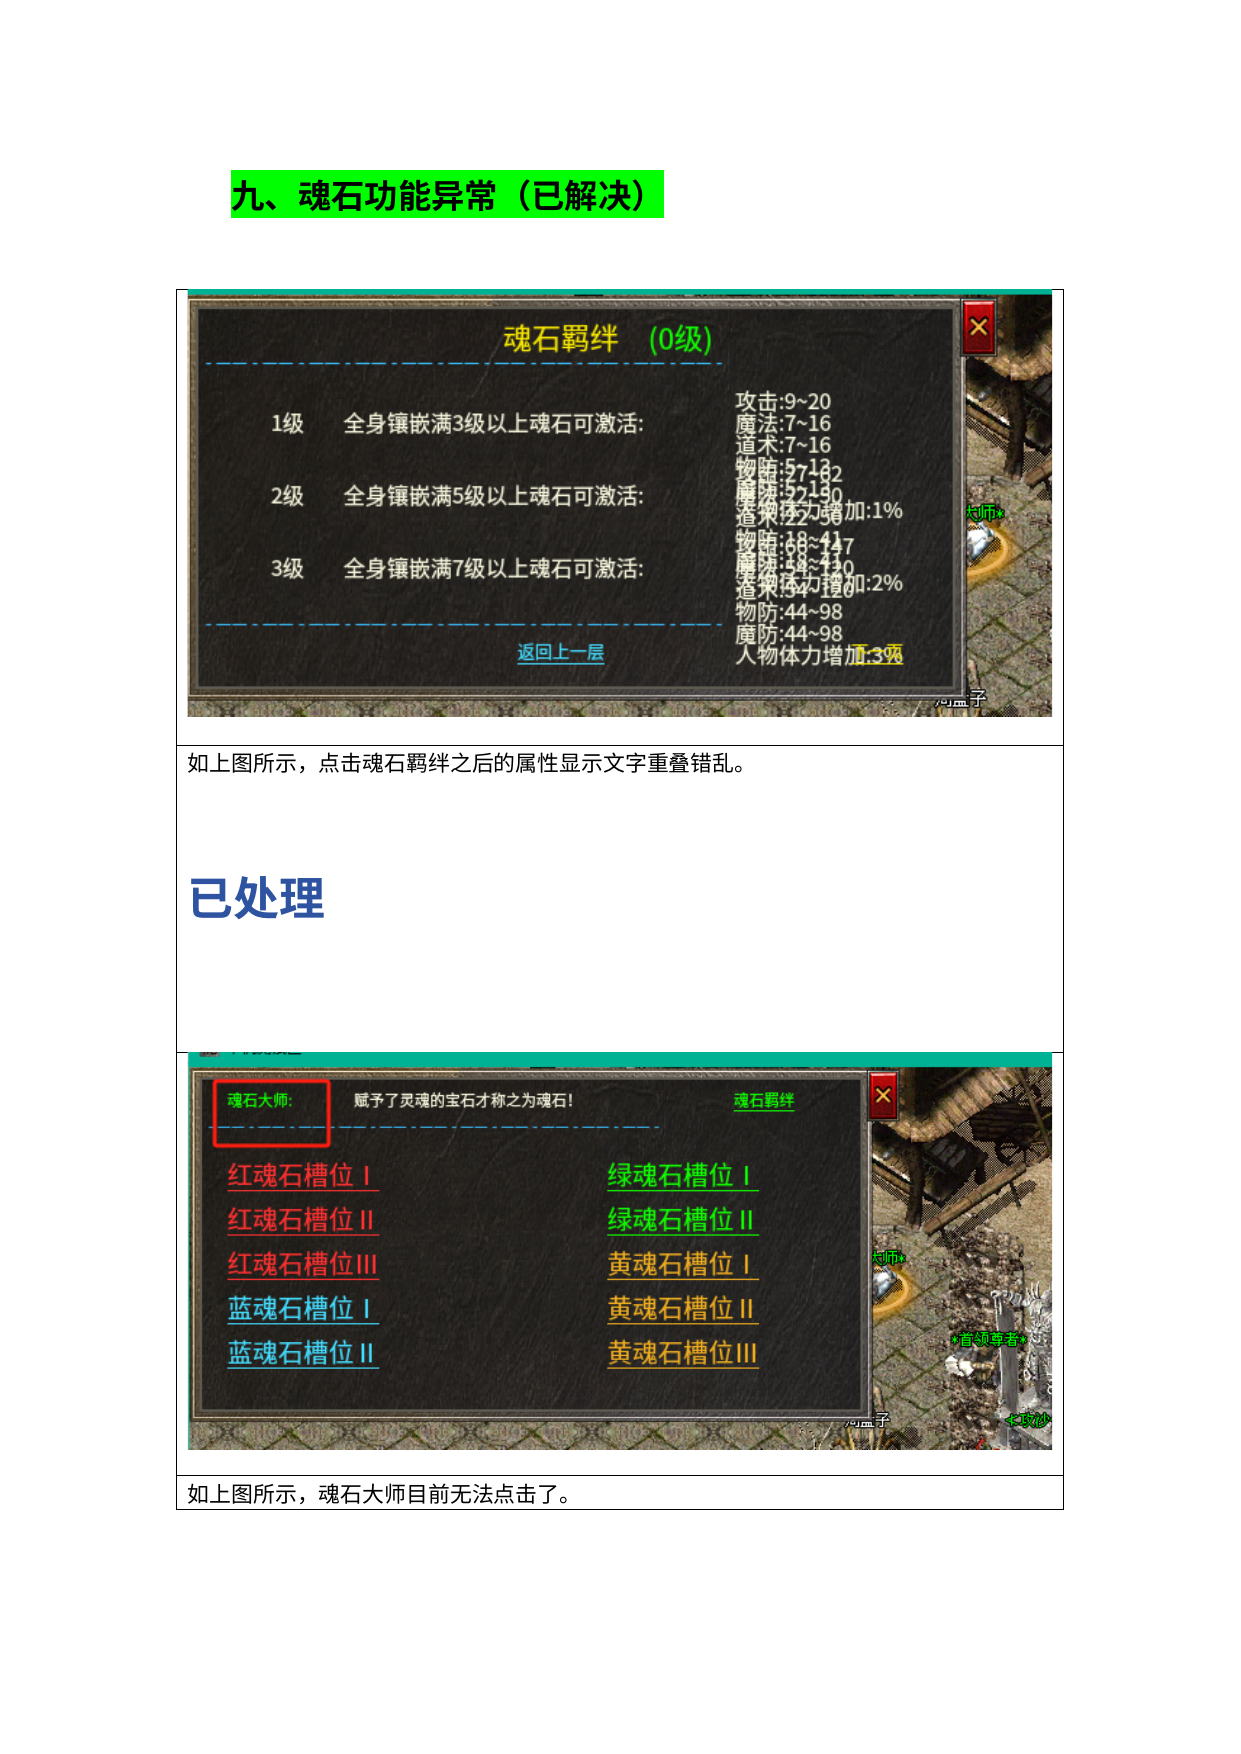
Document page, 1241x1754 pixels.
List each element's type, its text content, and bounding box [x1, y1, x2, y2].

picture [187, 1052, 1053, 1450]
subtitle 魂石功能异常（已解决） [187, 162, 1053, 227]
table_cell [177, 1053, 1063, 1475]
table_header [177, 290, 1063, 745]
table_cell 如上图所示，魂石大师目前无法点击了。 [177, 1476, 1063, 1509]
picture [187, 289, 1053, 717]
table_cell 如上图所示，点击魂石羁绊之后的属性显示文字重叠错乱。 已处理 [177, 746, 1063, 1052]
